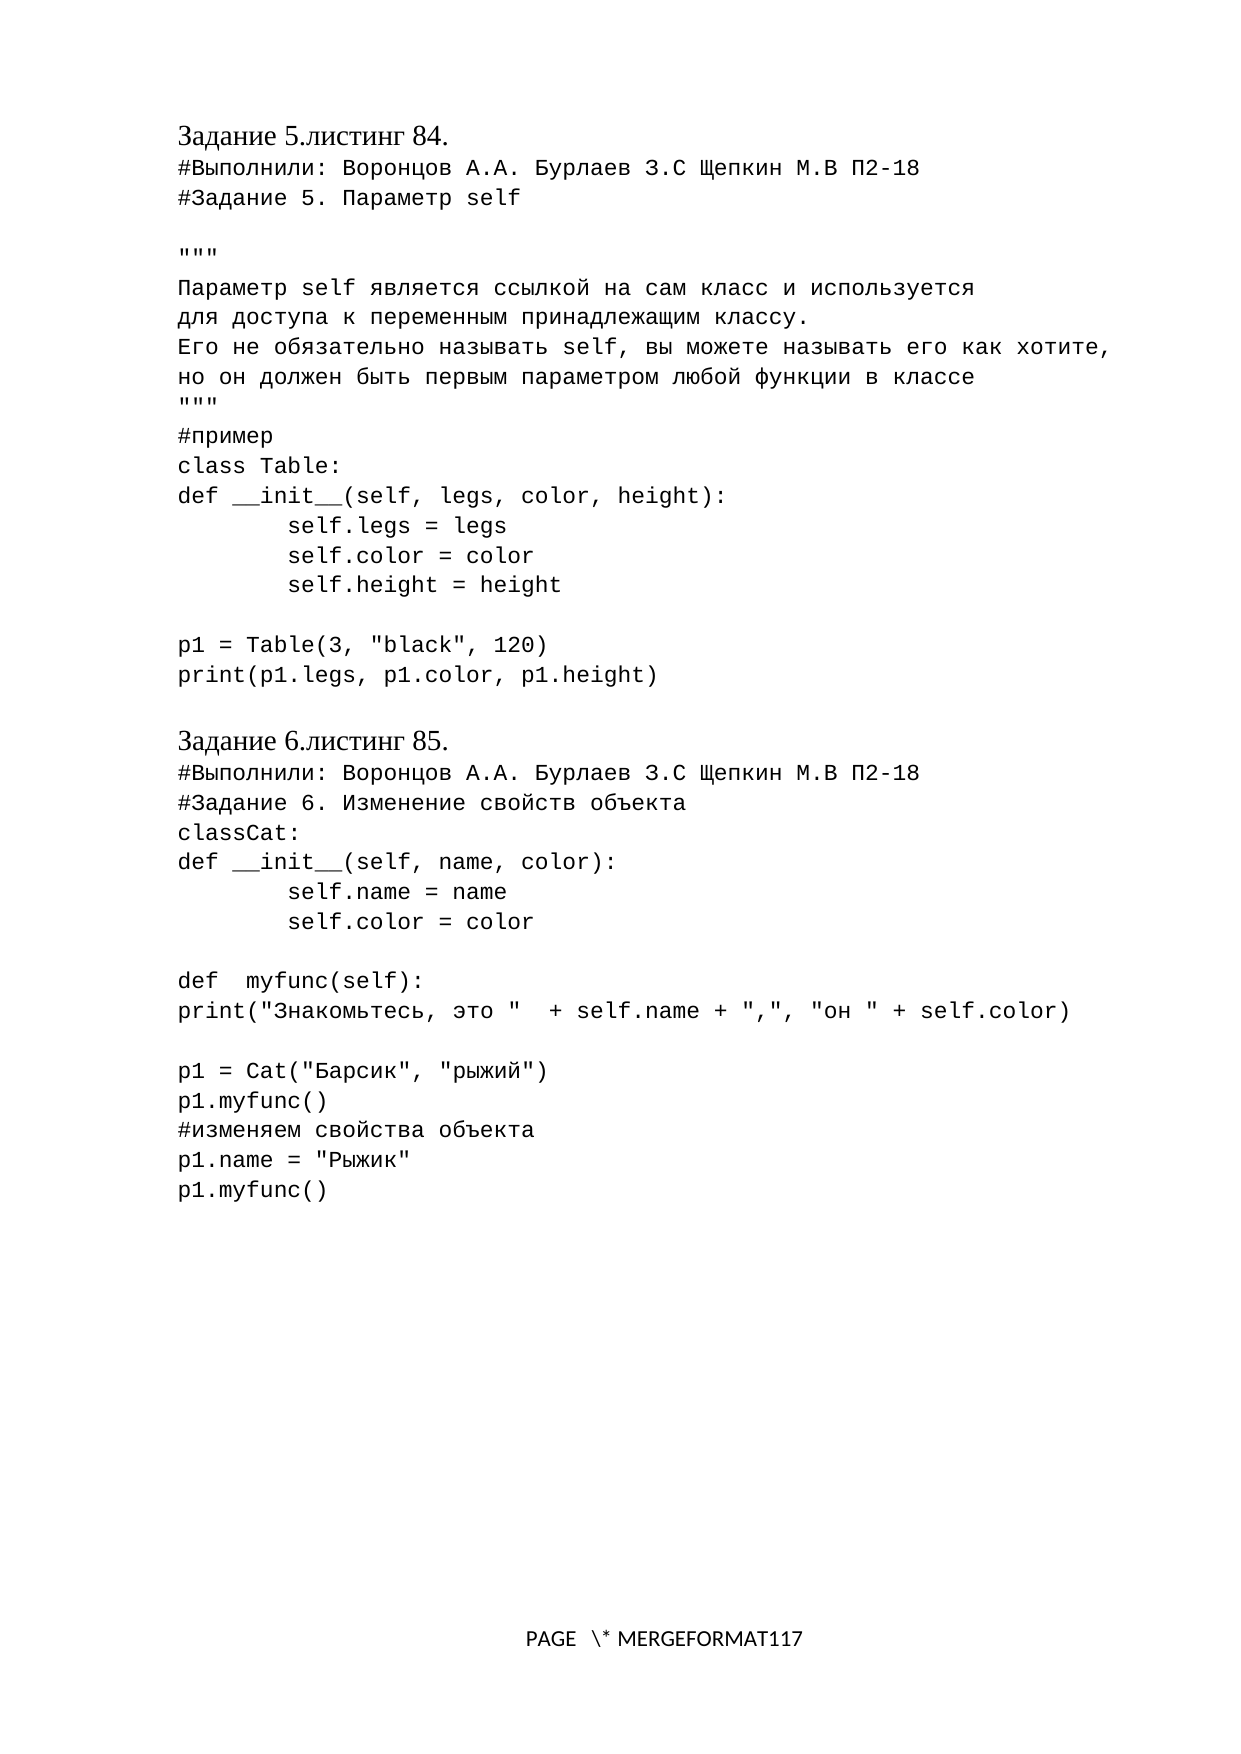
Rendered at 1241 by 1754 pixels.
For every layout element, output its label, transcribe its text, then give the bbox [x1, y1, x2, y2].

text p1 = Table(3, "black", 120) [177, 633, 1152, 659]
text classCat: [177, 821, 1152, 847]
text def __init__(self, name, color): [177, 851, 1152, 877]
text self.color = color [177, 910, 1152, 936]
text Задание 5.листинг 84. [177, 118, 1152, 152]
text Параметр self является ссылкой на сам класс и используется [177, 276, 1152, 302]
text #Задание 5. Параметр self [177, 186, 1152, 212]
text #Задание 6. Изменение свойств объекта [177, 791, 1152, 817]
text #изменяем свойства объекта [177, 1119, 1152, 1145]
text def __init__(self, legs, color, height): [177, 484, 1152, 510]
text self.height = height [177, 574, 1152, 600]
text self.legs = legs [177, 514, 1152, 540]
text #Выполнили: Воронцов А.А. Бурлаев З.С Щепкин М.В П2-18 [177, 157, 1152, 183]
text для доступа к переменным принадлежащим классу. [177, 306, 1152, 332]
text class Table: [177, 454, 1152, 481]
text Задание 6.листинг 85. [177, 723, 1152, 756]
text def myfunc(self): [177, 970, 1152, 996]
text p1.myfunc() [177, 1178, 1152, 1204]
text Его не обязательно называть self, вы можете называть его как хотите, [177, 335, 1152, 361]
text p1.name = "Рыжик" [177, 1148, 1152, 1174]
text #пример [177, 425, 1152, 451]
text но он должен быть первым параметром любой функции в классе [177, 365, 1152, 391]
text self.name = name [177, 880, 1152, 906]
text print(p1.legs, p1.color, p1.height) [177, 663, 1152, 689]
text self.color = color [177, 544, 1152, 570]
text """ [177, 395, 1152, 421]
text """ [177, 246, 1152, 272]
text p1.myfunc() [177, 1089, 1152, 1115]
text print("Знакомьтесь, это " + self.name + ",", "он " + self.color) [177, 999, 1152, 1026]
text #Выполнили: Воронцов А.А. Бурлаев З.С Щепкин М.В П2-18 [177, 761, 1152, 787]
text p1 = Cat("Барсик", "рыжий") [177, 1059, 1152, 1085]
